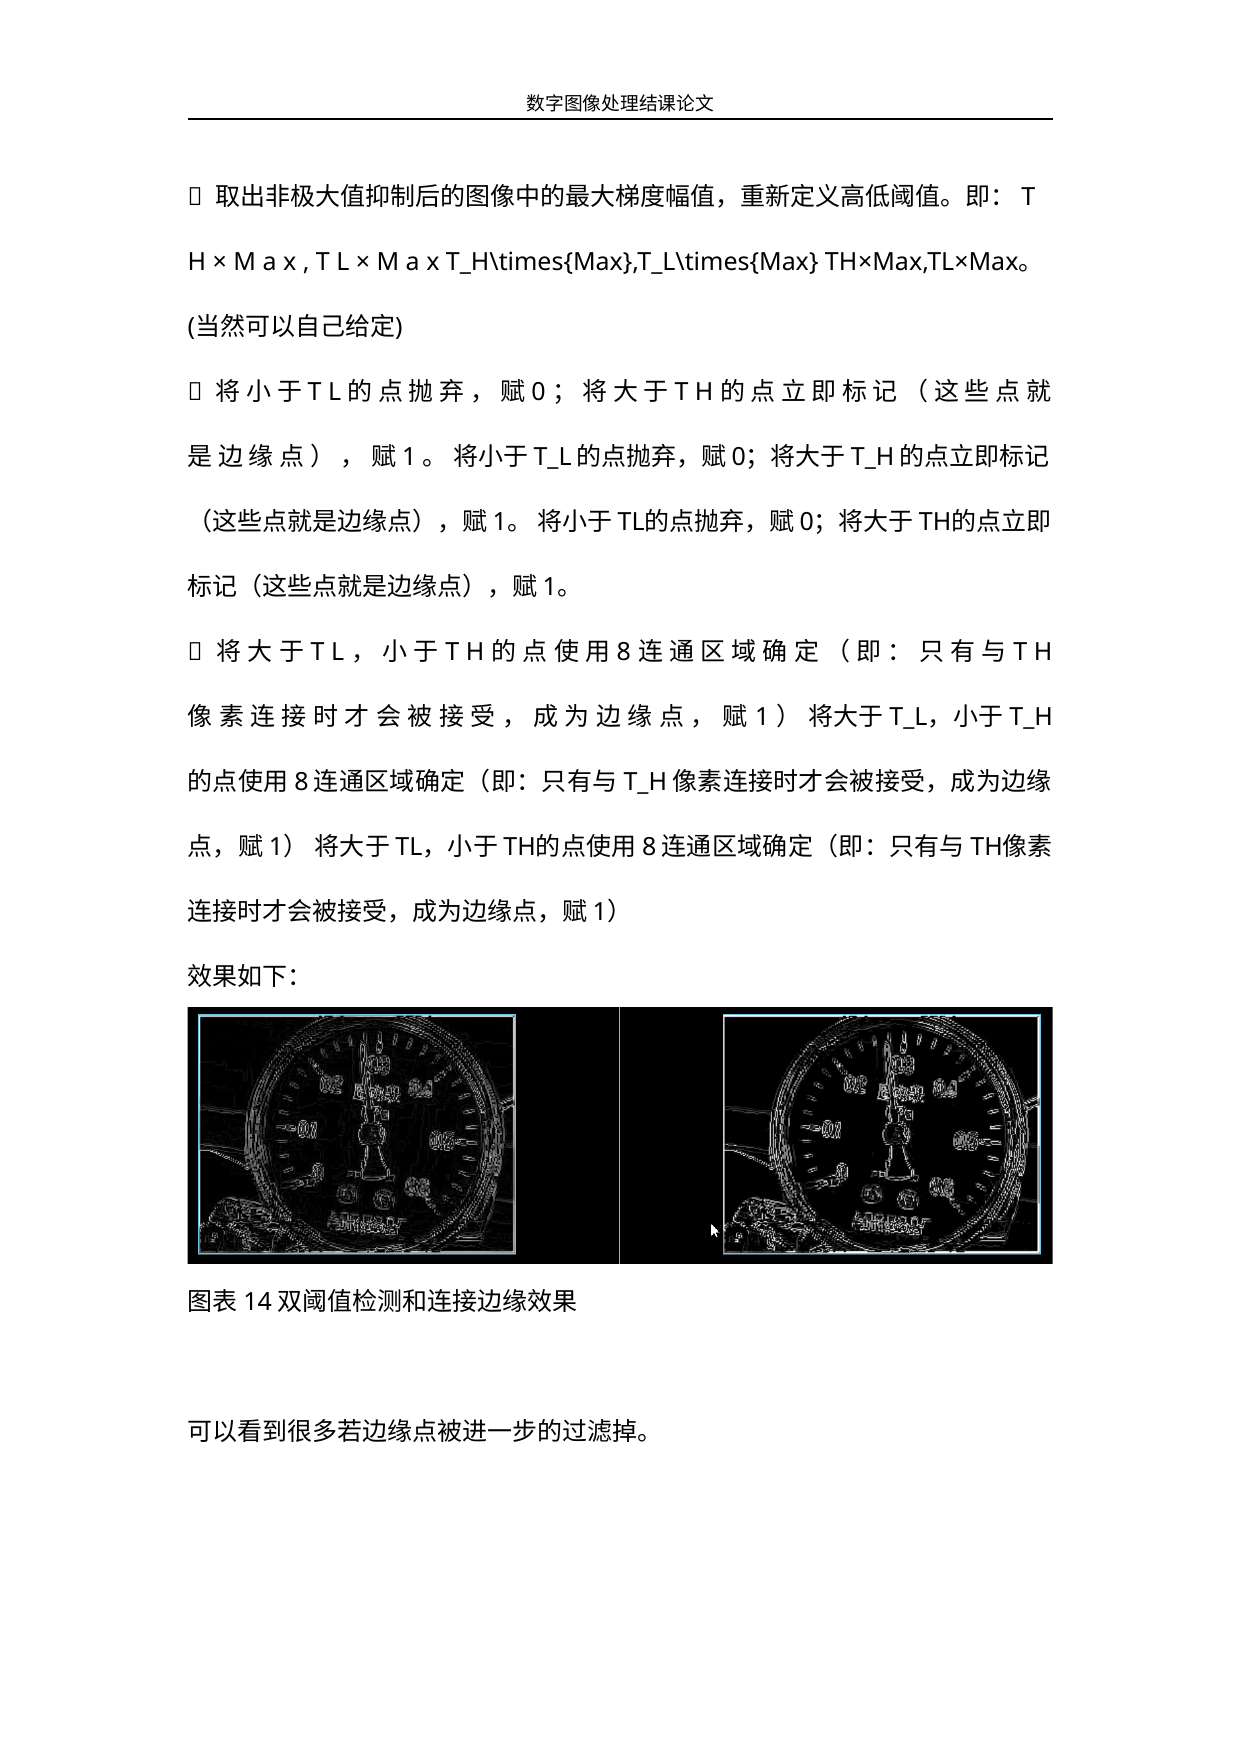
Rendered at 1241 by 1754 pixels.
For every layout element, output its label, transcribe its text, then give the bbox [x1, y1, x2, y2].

text 可以看到很多若边缘点被进一步的过滤掉。 [187, 1397, 1053, 1462]
text  将 大 于 T L ， 小 于 T H 的 点 使 用 8 连 通 区 域 确 定 （ 即 ： 只 有 与 T H 像 素 连 接 时 才 会 被 接 受 ， 成 为 边 缘 点 ， 赋 1 ） 将大于T_L，小于T_H的点使用8连通区域确定（即：只有与T_H像素连接时才会被接受，成为边缘点，赋1） 将大于TL​，小于TH​的点使用8连通区域确定（即：只有与TH​像素连接时才会被接受，成为边缘点，赋1） [187, 617, 1053, 942]
text  将 小 于 T L 的 点 抛 弃 ， 赋 0 ； 将 大 于 T H 的 点 立 即 标 记 （ 这 些 点 就 是 边 缘 点 ） ， 赋 1 。 将小于T_L的点抛弃，赋0；将大于T_H的点立即标记（这些点就是边缘点），赋1。 将小于TL​的点抛弃，赋0；将大于TH​的点立即标记（这些点就是边缘点），赋1。 [187, 357, 1053, 617]
text 图表 14 双阈值检测和连接边缘效果 [187, 1267, 1053, 1332]
text  取出非极大值抑制后的图像中的最大梯度幅值，重新定义高低阈值。即： T H × M a x , T L × M a x T_H\times{Max},T_L\times{Max} TH​×Max,TL​×Max。(当然可以自己给定) [187, 162, 1053, 357]
picture [187, 1007, 1053, 1264]
text 效果如下： [187, 942, 1053, 1007]
